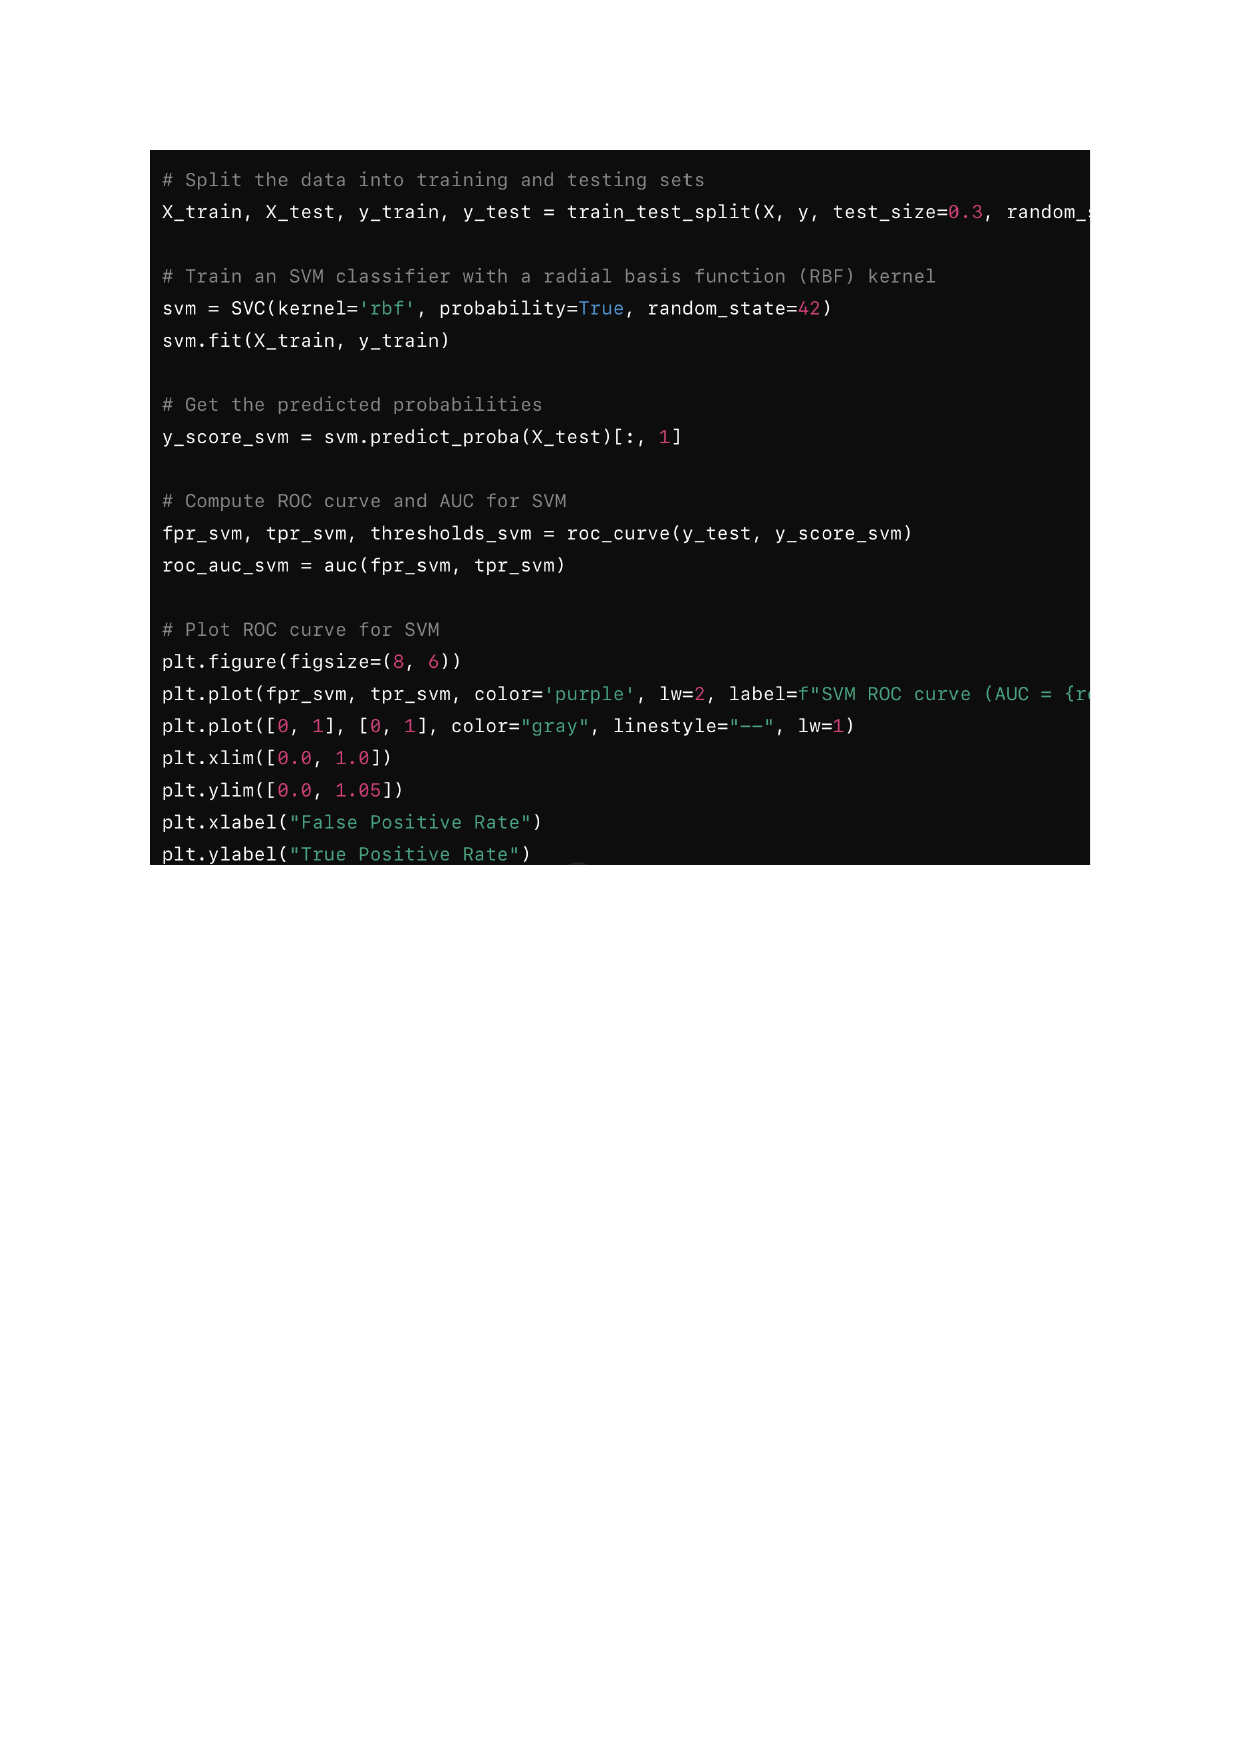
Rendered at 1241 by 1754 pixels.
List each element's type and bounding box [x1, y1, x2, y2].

picture [150, 150, 1091, 865]
